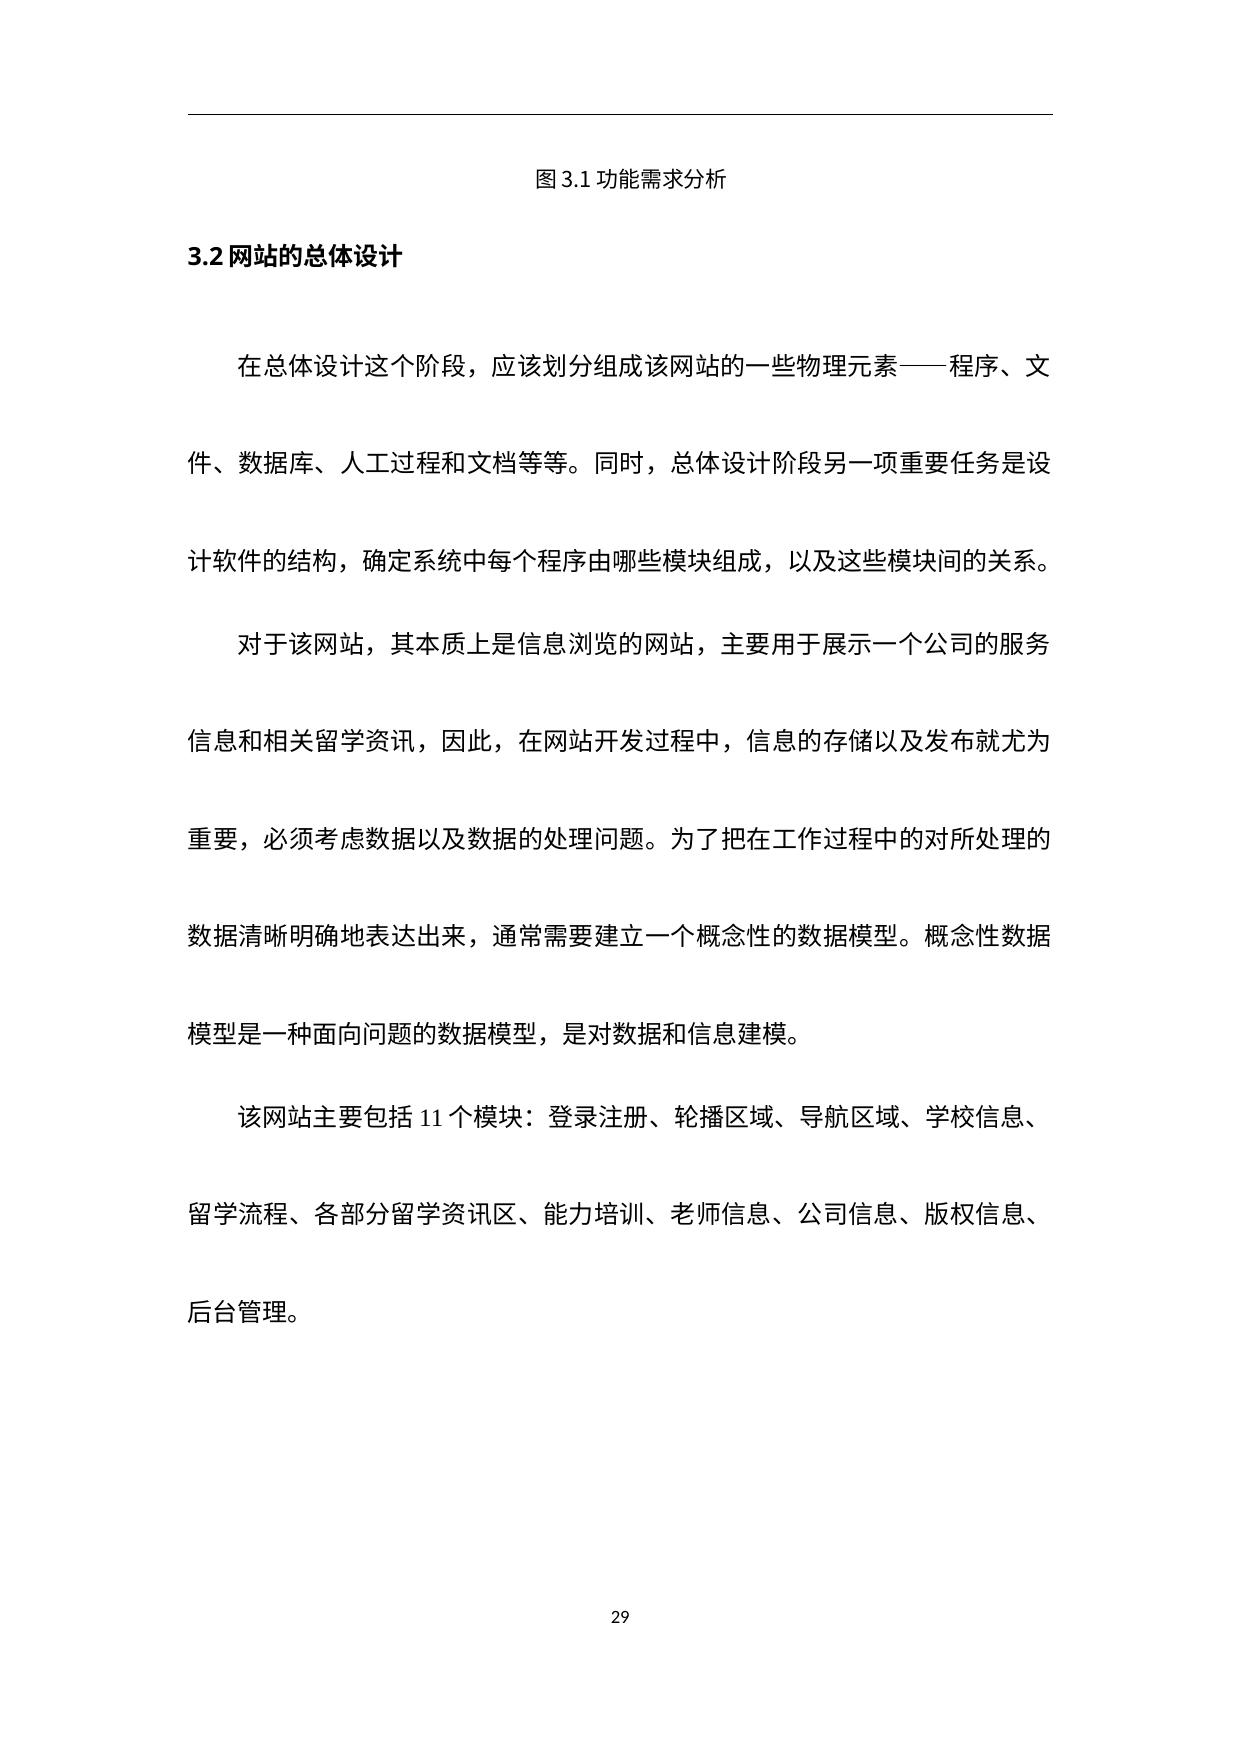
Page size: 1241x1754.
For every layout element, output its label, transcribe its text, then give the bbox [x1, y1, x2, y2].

text 在总体设计这个阶段，应该划分组成该网站的一些物理元素——程序、文件、数据库、人工过程和文档等等。同时，总体设计阶段另一项重要任务是设计软件的结构，确定系统中每个程序由哪些模块组成，以及这些模块间的关系。 [187, 332, 1053, 592]
text 该网站主要包括11个模块：登录注册、轮播区域、导航区域、学校信息、留学流程、各部分留学资讯区、能力培训、老师信息、公司信息、版权信息、后台管理。 [187, 1083, 1053, 1343]
text 对于该网站，其本质上是信息浏览的网站，主要用于展示一个公司的服务信息和相关留学资讯，因此，在网站开发过程中，信息的存储以及发布就尤为重要，必须考虑数据以及数据的处理问题。为了把在工作过程中的对所处理的数据清晰明确地表达出来，通常需要建立一个概念性的数据模型。概念性数据模型是一种面向问题的数据模型，是对数据和信息建模。 [187, 610, 1053, 1065]
text 图3.1 功能需求分析 [187, 162, 1053, 194]
subtitle 3.2网站的总体设计 [187, 222, 1053, 287]
